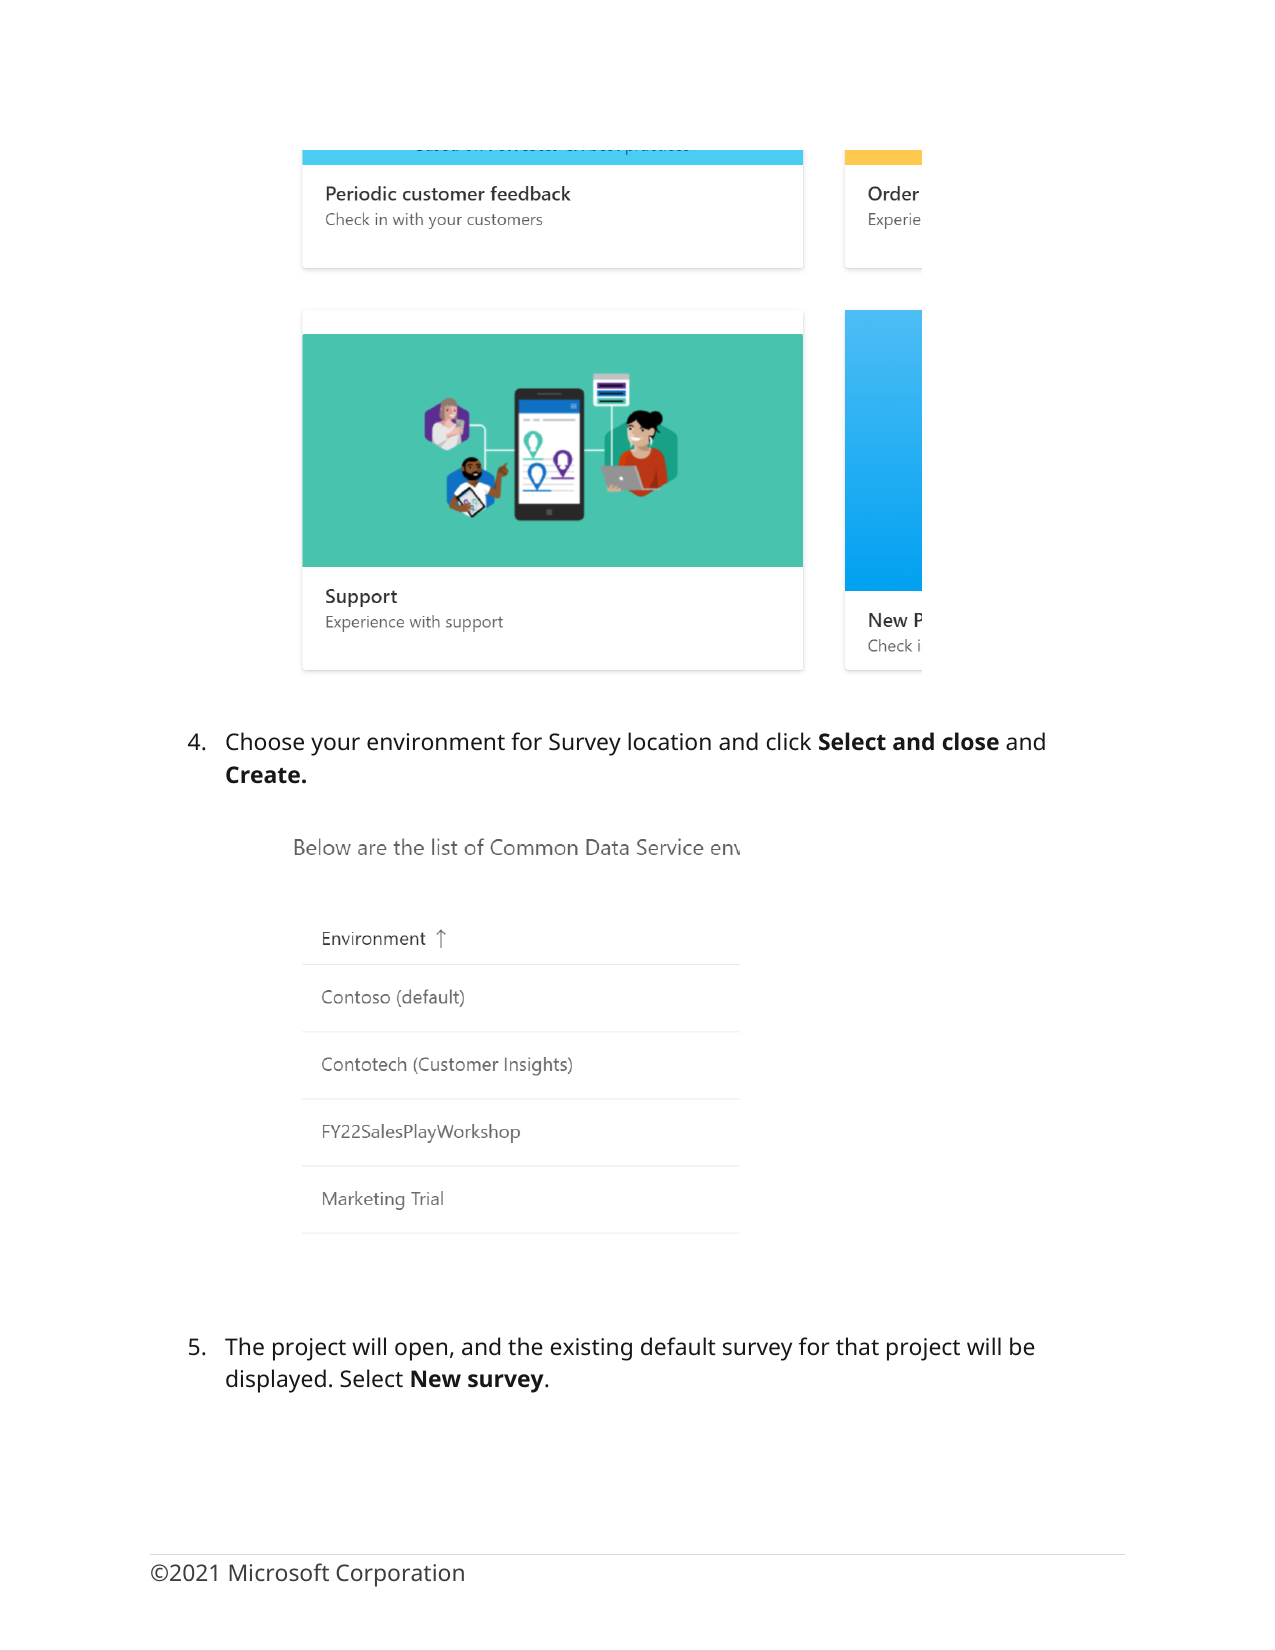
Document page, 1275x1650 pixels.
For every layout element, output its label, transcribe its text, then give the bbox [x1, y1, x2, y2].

list The project will open, and the existing default survey for that project will be displayed. Select New survey. [187, 1331, 1125, 1394]
picture [284, 150, 922, 696]
picture [284, 821, 740, 1301]
list Choose your environment for Survey location and click Select and close and Create. [187, 726, 1125, 790]
